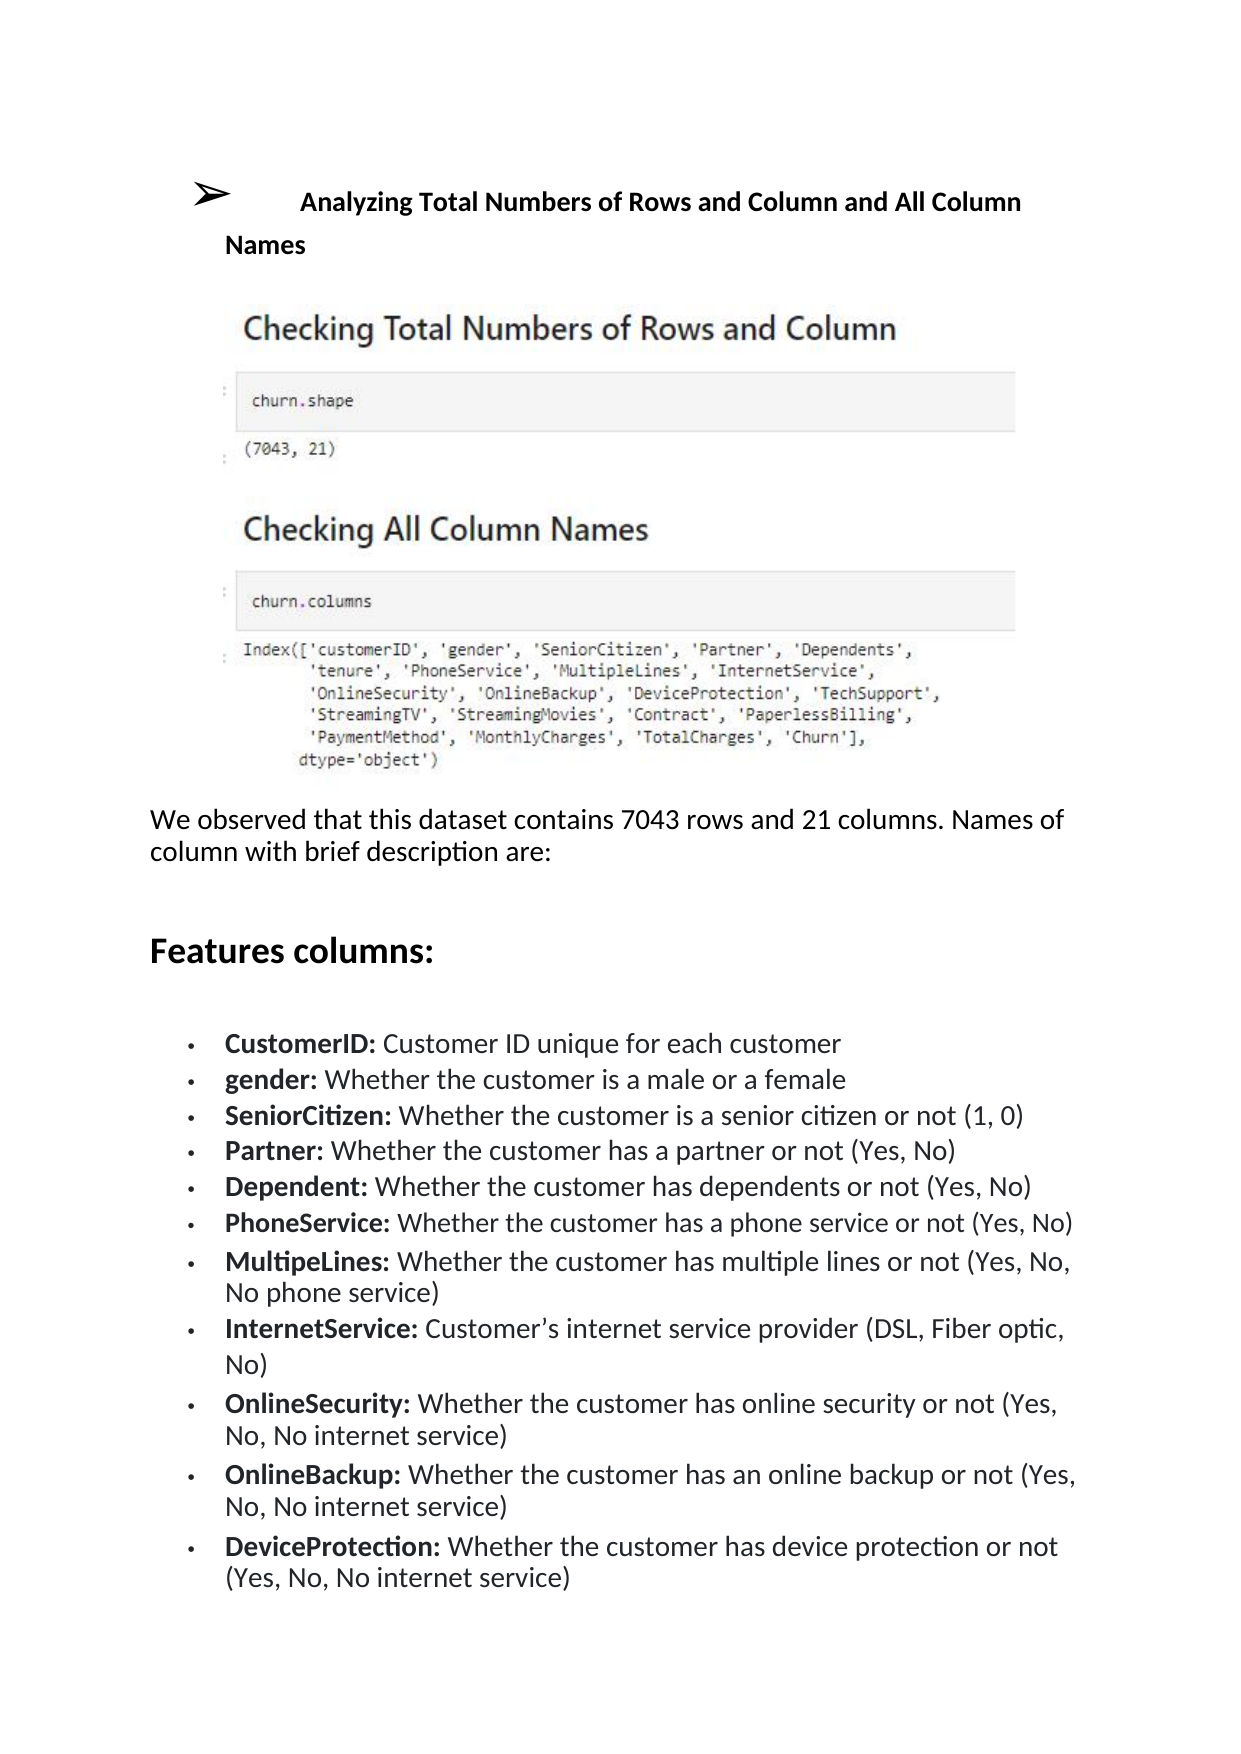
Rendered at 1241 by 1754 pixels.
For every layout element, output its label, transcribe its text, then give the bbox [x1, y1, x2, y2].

list InternetService: Customer’s internet service provider (DSL, Fiber optic, [187, 1310, 1090, 1346]
list CustomerID: Customer ID unique for each customer [187, 1025, 1090, 1061]
list OnlineBackup: Whether the customer has an online backup or not (Yes, No, No internet service) [187, 1459, 1088, 1524]
list OnlineSecurity: Whether the customer has online security or not (Yes, No, No internet service) [187, 1388, 1088, 1453]
list SeniorCitizen: Whether the customer is a senior citizen or not (1, 0) [187, 1097, 1090, 1132]
list PhoneService: Whether the customer has a phone service or not (Yes, No) [187, 1205, 1090, 1239]
list gender: Whether the customer is a male or a female [187, 1061, 1090, 1097]
list MultipeLines: Whether the customer has multiple lines or not (Yes, No, No phone service) [187, 1245, 1088, 1310]
list Partner: Whether the customer has a partner or not (Yes, No) [187, 1132, 1090, 1168]
picture [223, 304, 1016, 804]
list DeviceProtection: Whether the customer has device protection or not (Yes, No, No internet service) [187, 1530, 1088, 1595]
list Dependent: Whether the customer has dependents or not (Yes, No) [187, 1168, 1090, 1203]
text Features columns: [150, 927, 1090, 973]
list Analyzing Total Numbers of Rows and Column and All Column Names [187, 152, 1090, 262]
text No) [225, 1346, 1090, 1381]
text We observed that this dataset contains 7043 rows and 21 columns. Names of column with brief description are: [150, 804, 1089, 868]
